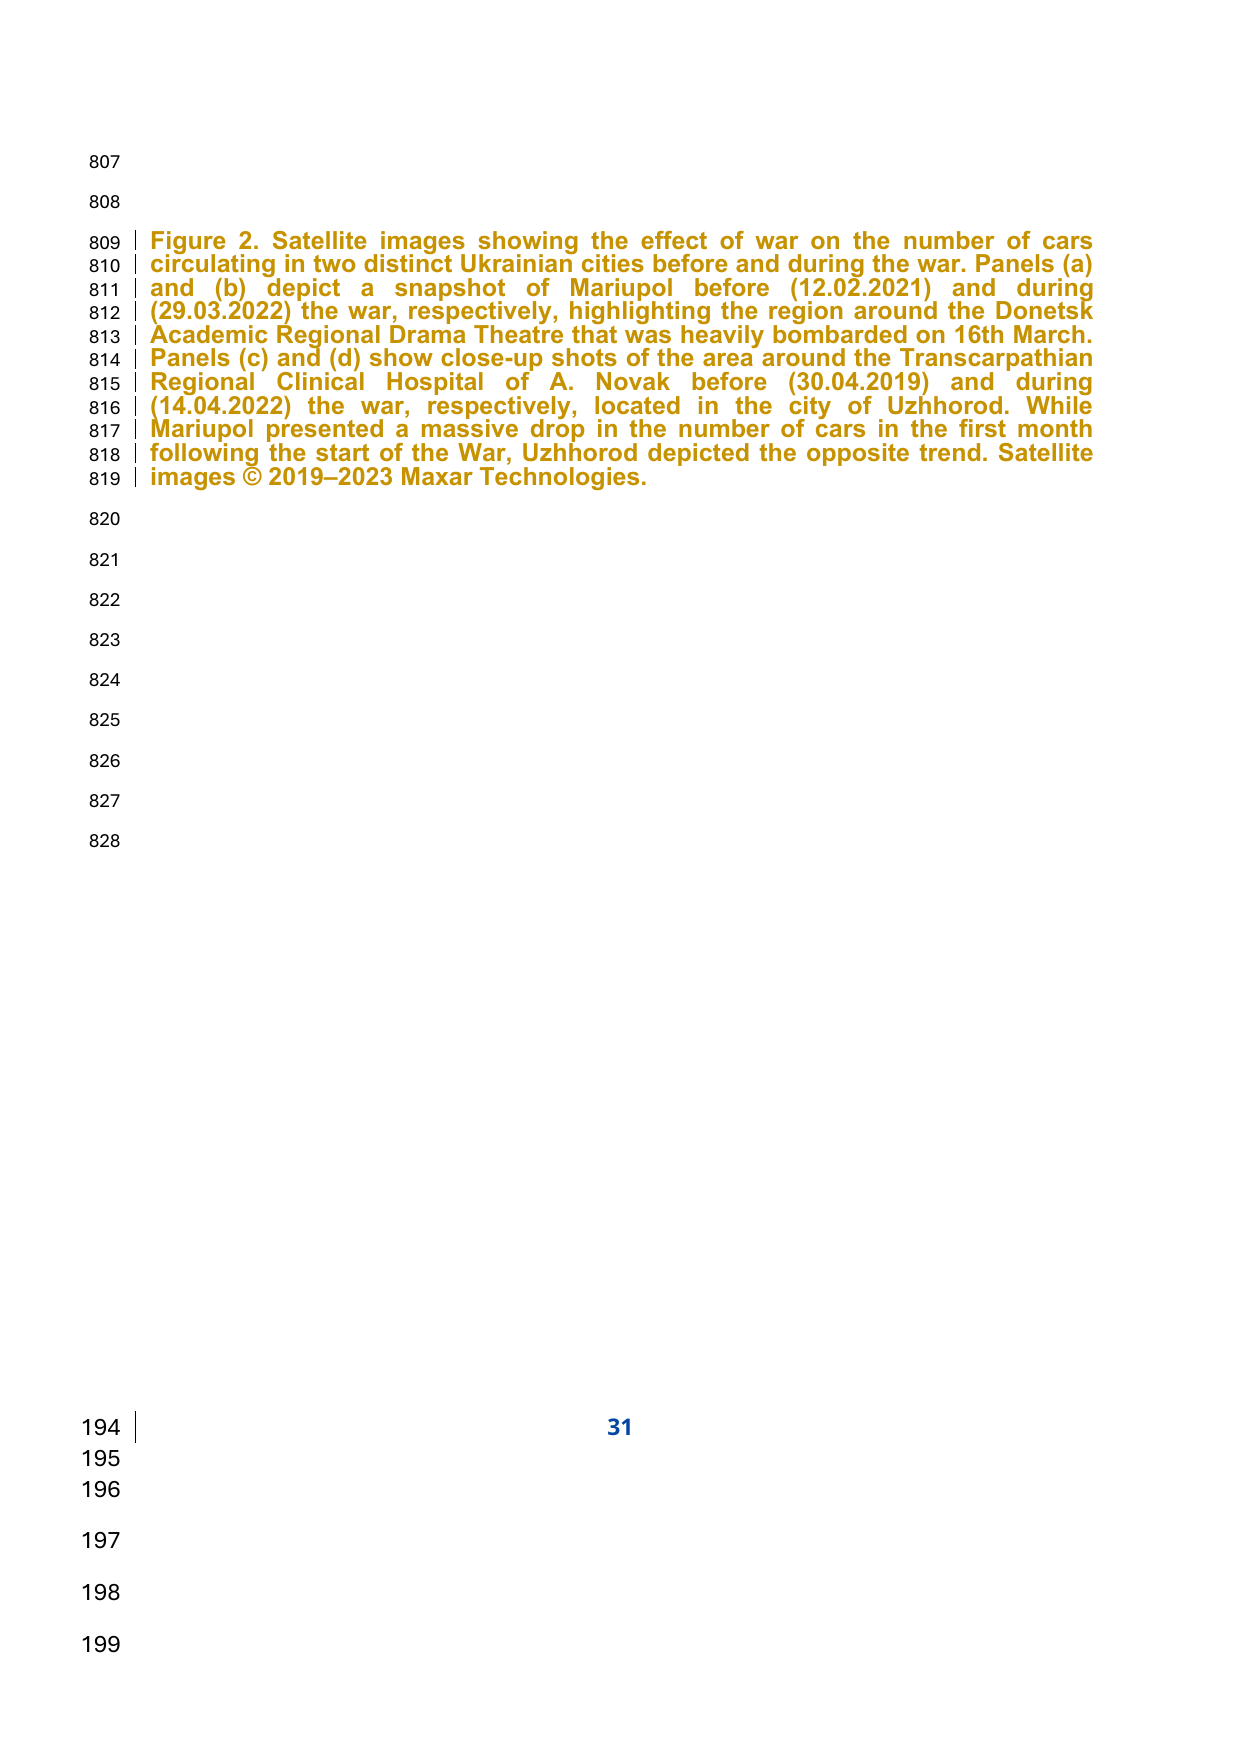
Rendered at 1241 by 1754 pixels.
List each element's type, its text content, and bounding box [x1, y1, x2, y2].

text Figure 2. Satellite images showing the effect of war on the number of cars circulating in two distinct Ukrainian cities before and during the war. Panels (a) and (b) depict a snapshot of Mariupol before (12.02.2021) and during (29.03.2022) the war, respectively, highlighting the region around the Donetsk Academic Regional Drama Theatre that was heavily bombarded on 16th March. Panels (c) and (d) show close-up shots of the area around the Transcarpathian Regional Clinical Hospital of A. Novak before (30.04.2019) and during (14.04.2022) the war, respectively, located in the city of Uzhhorod. While Mariupol presented a massive drop in the number of cars in the first month following the start of the War, Uzhhorod depicted the opposite trend. Satellite images © 2019–2023 Maxar Technologies. [150, 230, 1095, 490]
